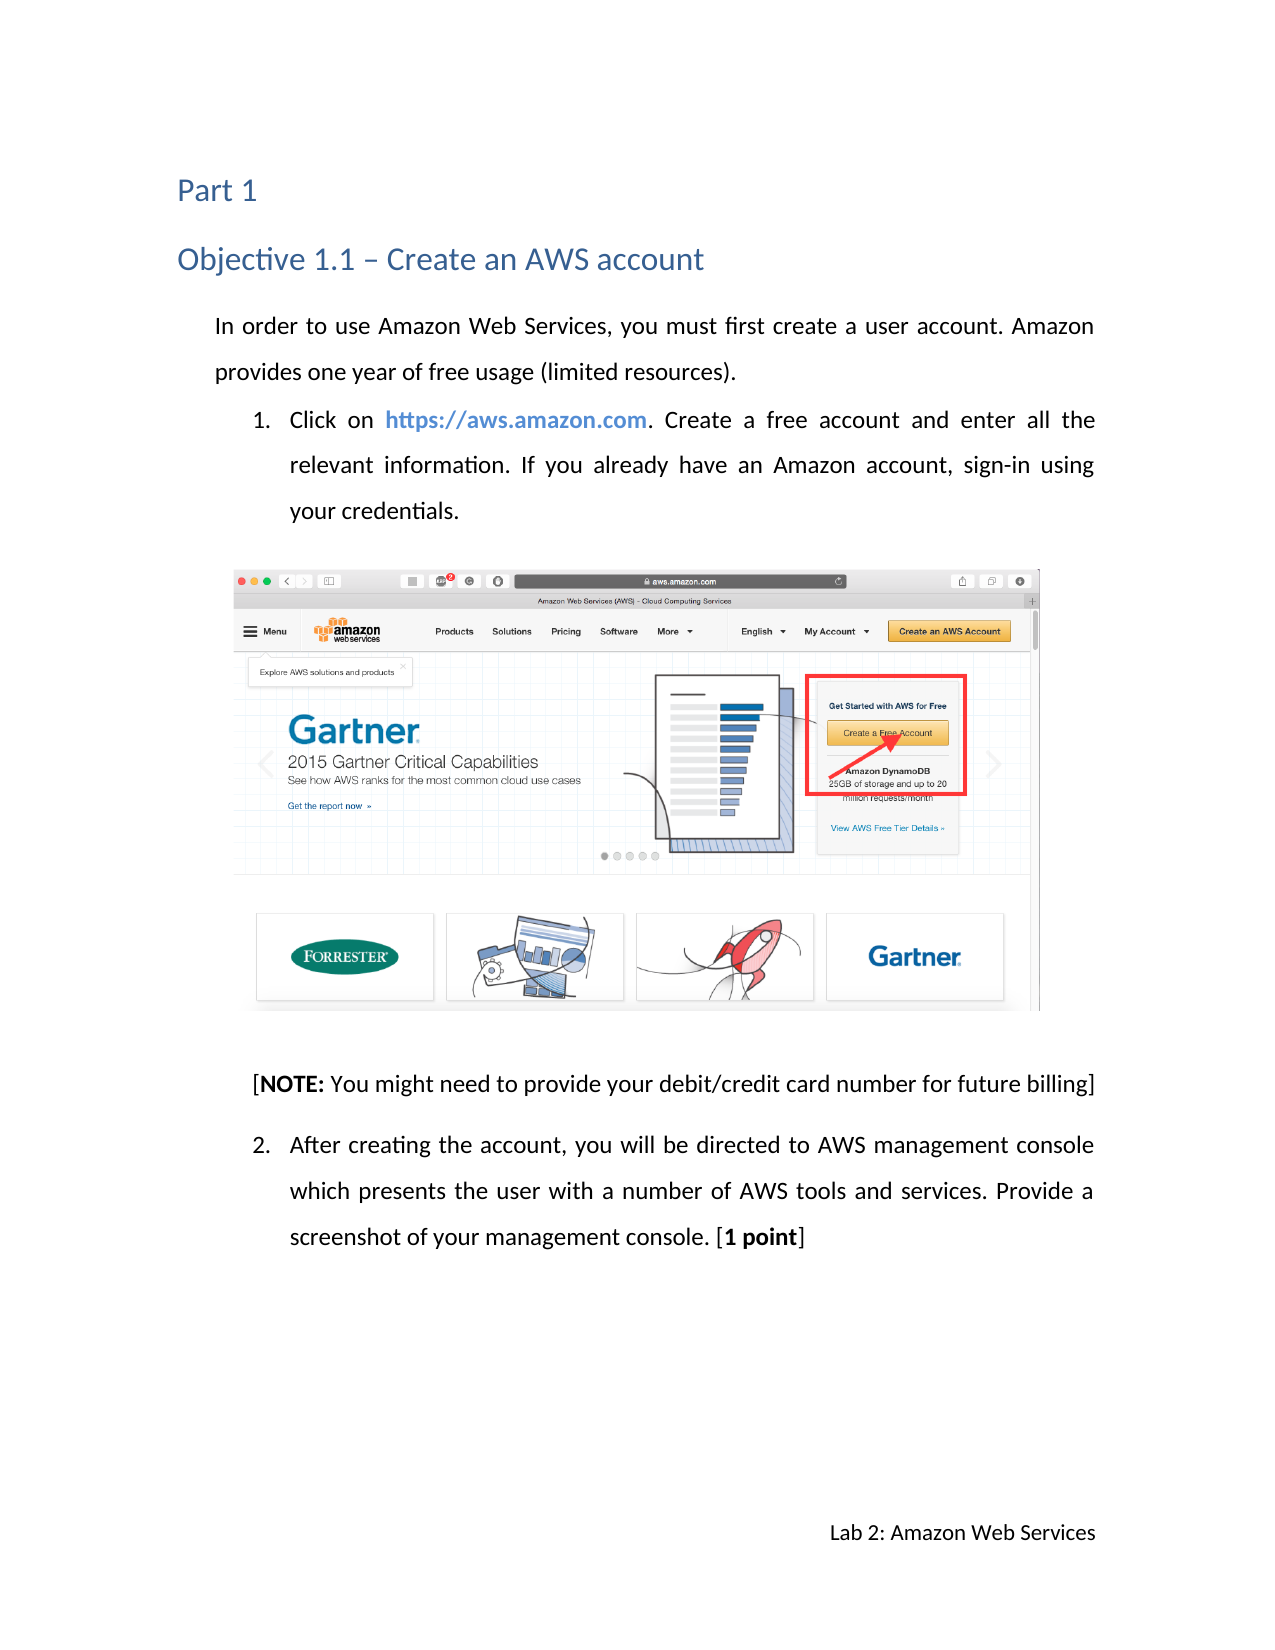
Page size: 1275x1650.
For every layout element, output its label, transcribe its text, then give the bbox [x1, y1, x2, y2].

subtitle Objective 1.1 – Create an AWS account [177, 238, 1096, 278]
text In order to use Amazon Web Services, you must first create a user account. Amazon provides one year of free usage (limited resources). [214, 311, 1096, 387]
subtitle Part 1 [177, 169, 1096, 209]
list Click on https://aws.amazon.com. Create a free account and enter all the relevant information. If you already have an Amazon account, sign-in using your credentials. [252, 404, 1096, 526]
picture [233, 569, 1040, 1011]
text [NOTE: You might need to provide your debit/credit card number for future billing] [214, 1068, 1096, 1127]
list After creating the account, you will be directed to AWS management console which presents the user with a number of AWS tools and services. Provide a screenshot of your management console. [1 point] [252, 1129, 1096, 1251]
